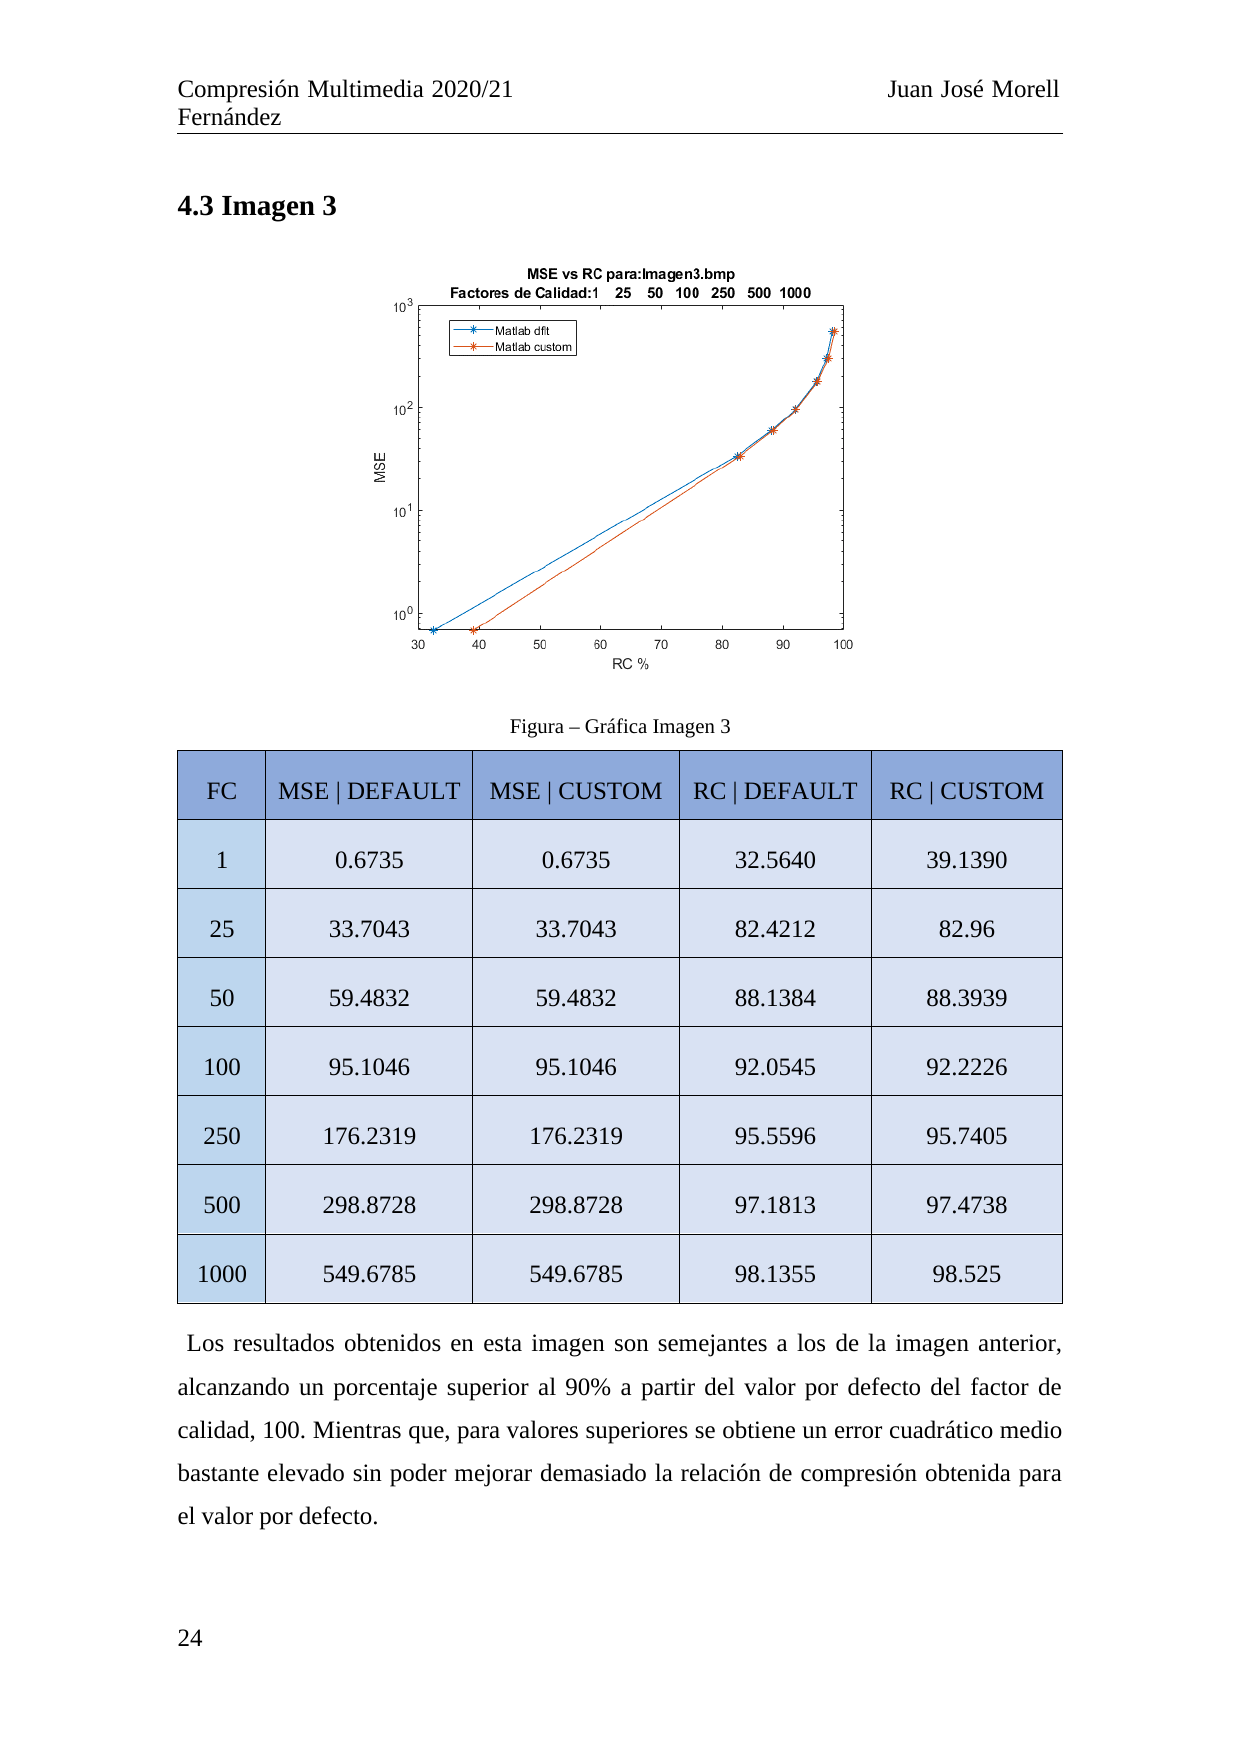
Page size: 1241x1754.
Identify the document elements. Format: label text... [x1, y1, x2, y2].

table_cell 98.525 [872, 1235, 1062, 1302]
table_cell 549.6785 [266, 1235, 472, 1302]
table_cell 50 [178, 958, 265, 1026]
table_cell 100 [178, 1027, 265, 1095]
table_cell 32.5640 [680, 820, 871, 888]
table_header FC [178, 751, 265, 819]
table_cell 1 [178, 820, 265, 888]
table_cell 176.2319 [473, 1096, 679, 1164]
table_cell 298.8728 [266, 1165, 472, 1233]
table_header MSE | DEFAULT [266, 751, 472, 819]
table_cell 59.4832 [473, 958, 679, 1026]
picture [346, 263, 895, 675]
table_cell 82.4212 [680, 889, 871, 957]
table_cell 92.0545 [680, 1027, 871, 1095]
table_cell 98.1355 [680, 1235, 871, 1302]
table_header RC | DEFAULT [680, 751, 871, 819]
table_cell 39.1390 [872, 820, 1062, 888]
table_cell 25 [178, 889, 265, 957]
table_cell 97.1813 [680, 1165, 871, 1233]
table_cell 176.2319 [266, 1096, 472, 1164]
table_cell 500 [178, 1165, 265, 1233]
table_cell 298.8728 [473, 1165, 679, 1233]
text Figura – Gráfica Imagen 3 [177, 714, 1063, 738]
table_cell 88.1384 [680, 958, 871, 1026]
subtitle 4.3 Imagen 3 [177, 188, 1063, 222]
table_cell 250 [178, 1096, 265, 1164]
table_cell 95.1046 [473, 1027, 679, 1095]
table_cell 33.7043 [266, 889, 472, 957]
table_cell 82.96 [872, 889, 1062, 957]
table_header RC | CUSTOM [872, 751, 1062, 819]
text Los resultados obtenidos en esta imagen son semejantes a los de la imagen anterior, alcanzando un porcentaje superior al 90% a partir del valor por defecto del factor de calidad, 100. Mientras que, para valores superiores se obtiene un error cuadrático medio bastante elevado sin poder mejorar demasiado la relación de compresión obtenida para el valor por defecto. [177, 1328, 1063, 1530]
table_cell 59.4832 [266, 958, 472, 1026]
table_cell 33.7043 [473, 889, 679, 957]
table_cell 92.2226 [872, 1027, 1062, 1095]
table_cell 1000 [178, 1235, 265, 1302]
table_cell 95.7405 [872, 1096, 1062, 1164]
table_cell 95.5596 [680, 1096, 871, 1164]
table_cell 549.6785 [473, 1235, 679, 1302]
table_cell 0.6735 [266, 820, 472, 888]
table_cell 0.6735 [473, 820, 679, 888]
table_cell 95.1046 [266, 1027, 472, 1095]
table_cell 97.4738 [872, 1165, 1062, 1233]
table_header MSE | CUSTOM [473, 751, 679, 819]
table_cell 88.3939 [872, 958, 1062, 1026]
